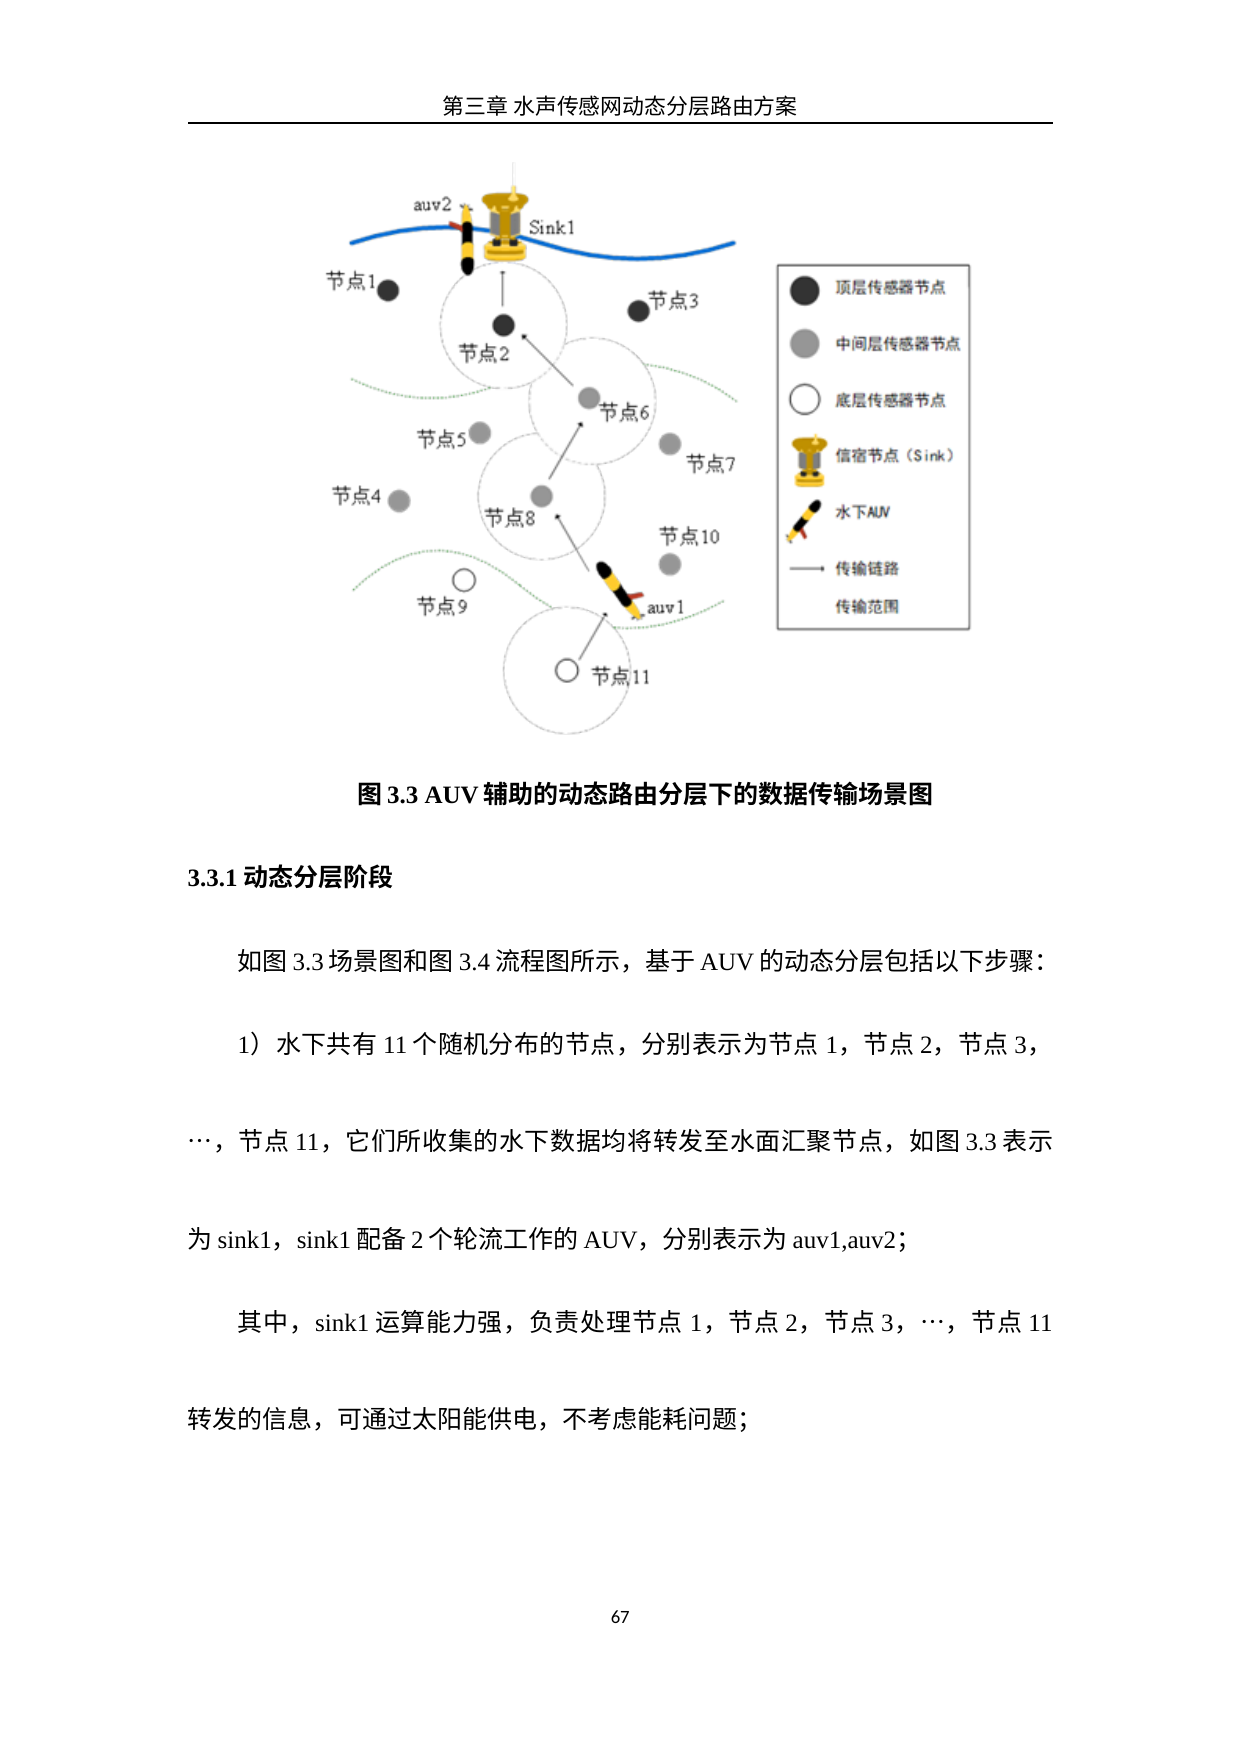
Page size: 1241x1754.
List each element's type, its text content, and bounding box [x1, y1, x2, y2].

text 3.3.1 动态分层阶段 [187, 843, 1053, 908]
picture [292, 162, 992, 747]
text 其中，sink1运算能力强，负责处理节点1，节点2，节点3，…，节点11转发的信息，可通过太阳能供电，不考虑能耗问题； [187, 1288, 1053, 1450]
text 1）水下共有11个随机分布的节点，分别表示为节点1，节点2，节点3，…，节点11，它们所收集的水下数据均将转发至水面汇聚节点，如图3.3表示为sink1，sink1配备2个轮流工作的AUV，分别表示为auv1,auv2； [187, 1010, 1053, 1270]
text 如图3.3场景图和图3.4流程图所示，基于AUV的动态分层包括以下步骤： [187, 927, 1053, 992]
text 图3.3 AUV辅助的动态路由分层下的数据传输场景图 [187, 760, 1053, 825]
